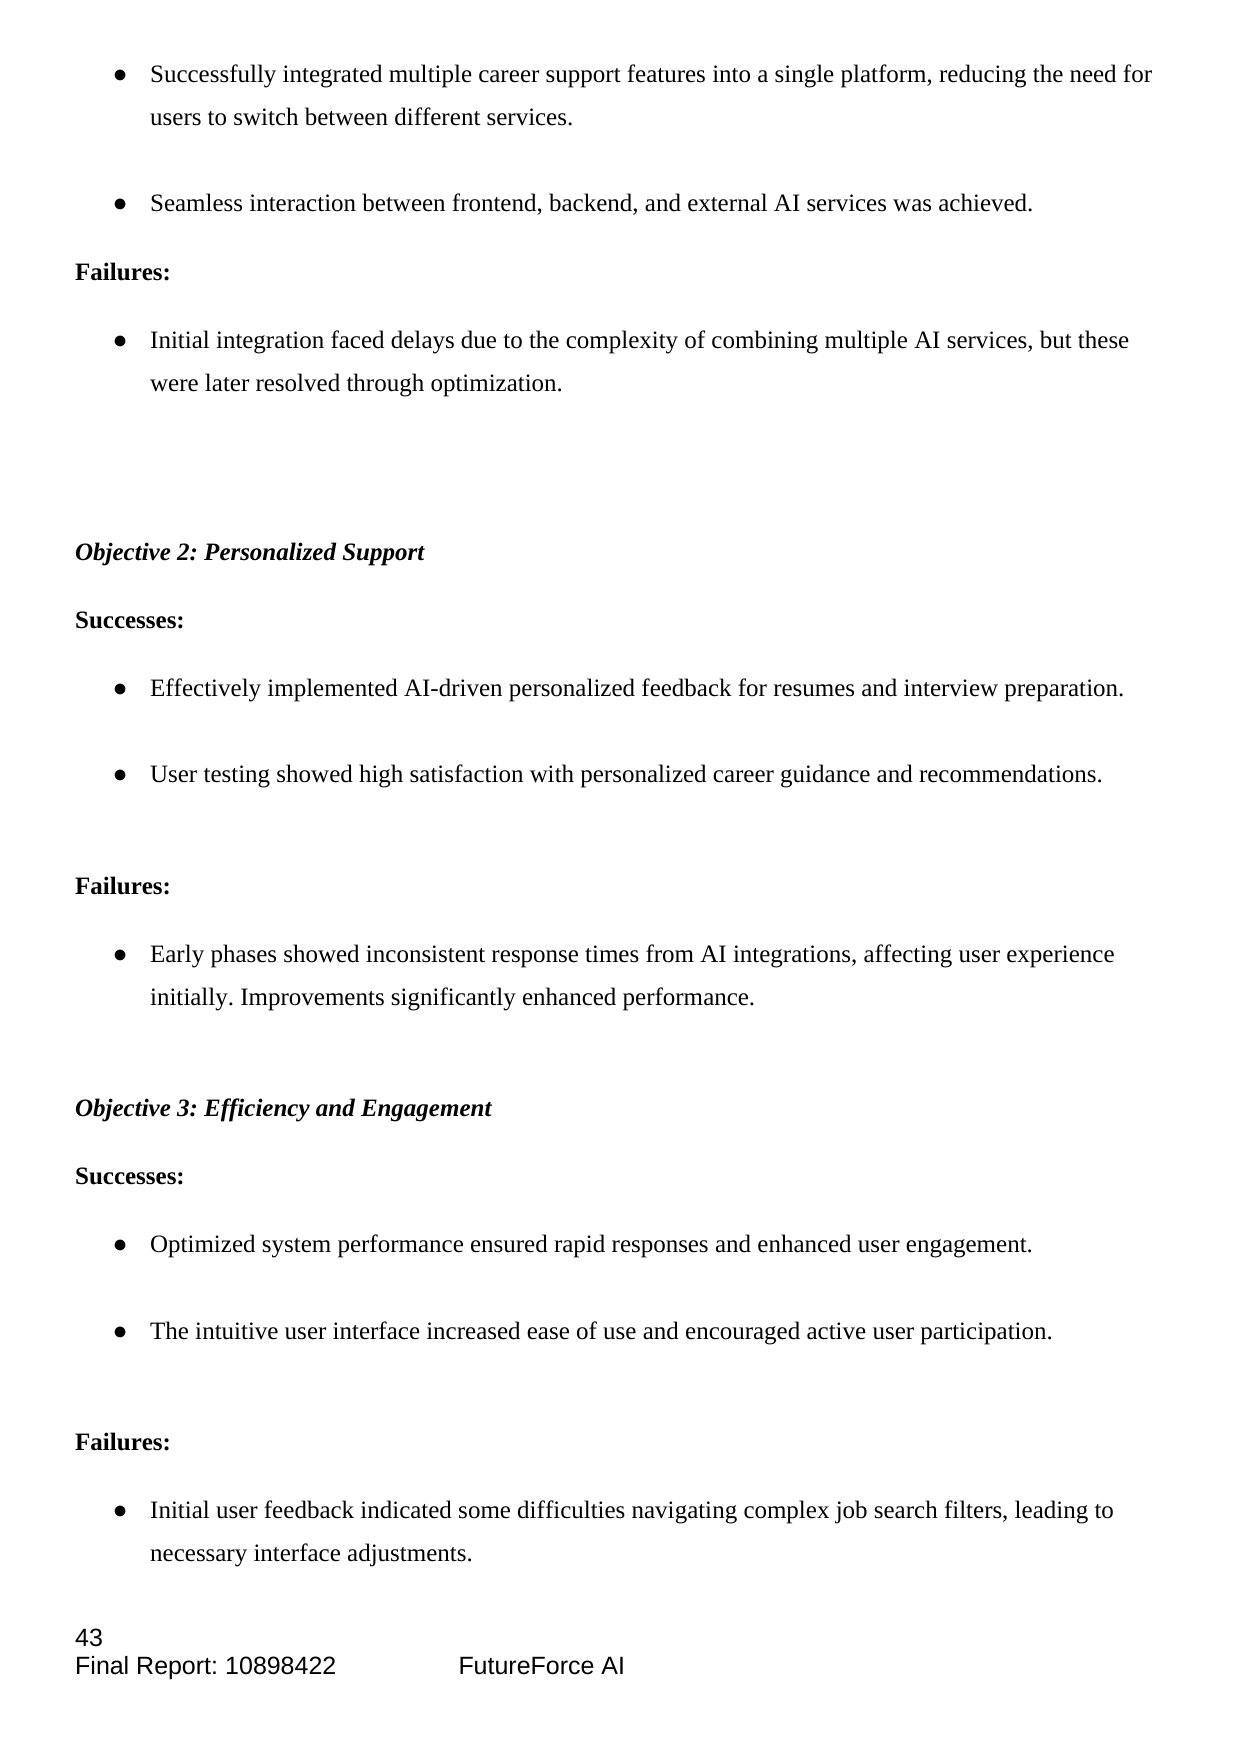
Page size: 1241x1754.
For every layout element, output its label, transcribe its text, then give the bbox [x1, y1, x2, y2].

text Successes: [75, 605, 1165, 634]
text Failures: [75, 1427, 1165, 1456]
list The intuitive user interface increased ease of use and encouraged active user participation. [112, 1316, 1165, 1388]
subtitle Objective 2: Personalized Support [75, 537, 1165, 566]
list Initial integration faced delays due to the complexity of combining multiple AI services, but these were later resolved through optimization. [112, 325, 1165, 440]
list Seamless interaction between frontend, backend, and external AI services was achieved. [112, 188, 1165, 217]
subtitle Objective 3: Efficiency and Engagement [75, 1093, 1165, 1122]
list User testing showed high satisfaction with personalized career guidance and recommendations. [112, 759, 1165, 831]
list Optimized system performance ensured rapid responses and enhanced user engagement. [112, 1229, 1165, 1301]
list Early phases showed inconsistent response times from AI integrations, affecting user experience initially. Improvements significantly enhanced performance. [112, 939, 1165, 1054]
text Failures: [75, 871, 1165, 899]
list Effectively implemented AI-driven personalized feedback for resumes and interview preparation. [112, 673, 1165, 745]
list Successfully integrated multiple career support features into a single platform, reducing the need for users to switch between different services. [112, 59, 1165, 174]
list Initial user feedback indicated some difficulties navigating complex job search filters, leading to necessary interface adjustments. [112, 1495, 1165, 1610]
text Failures: [75, 257, 1165, 285]
text Successes: [75, 1161, 1165, 1190]
